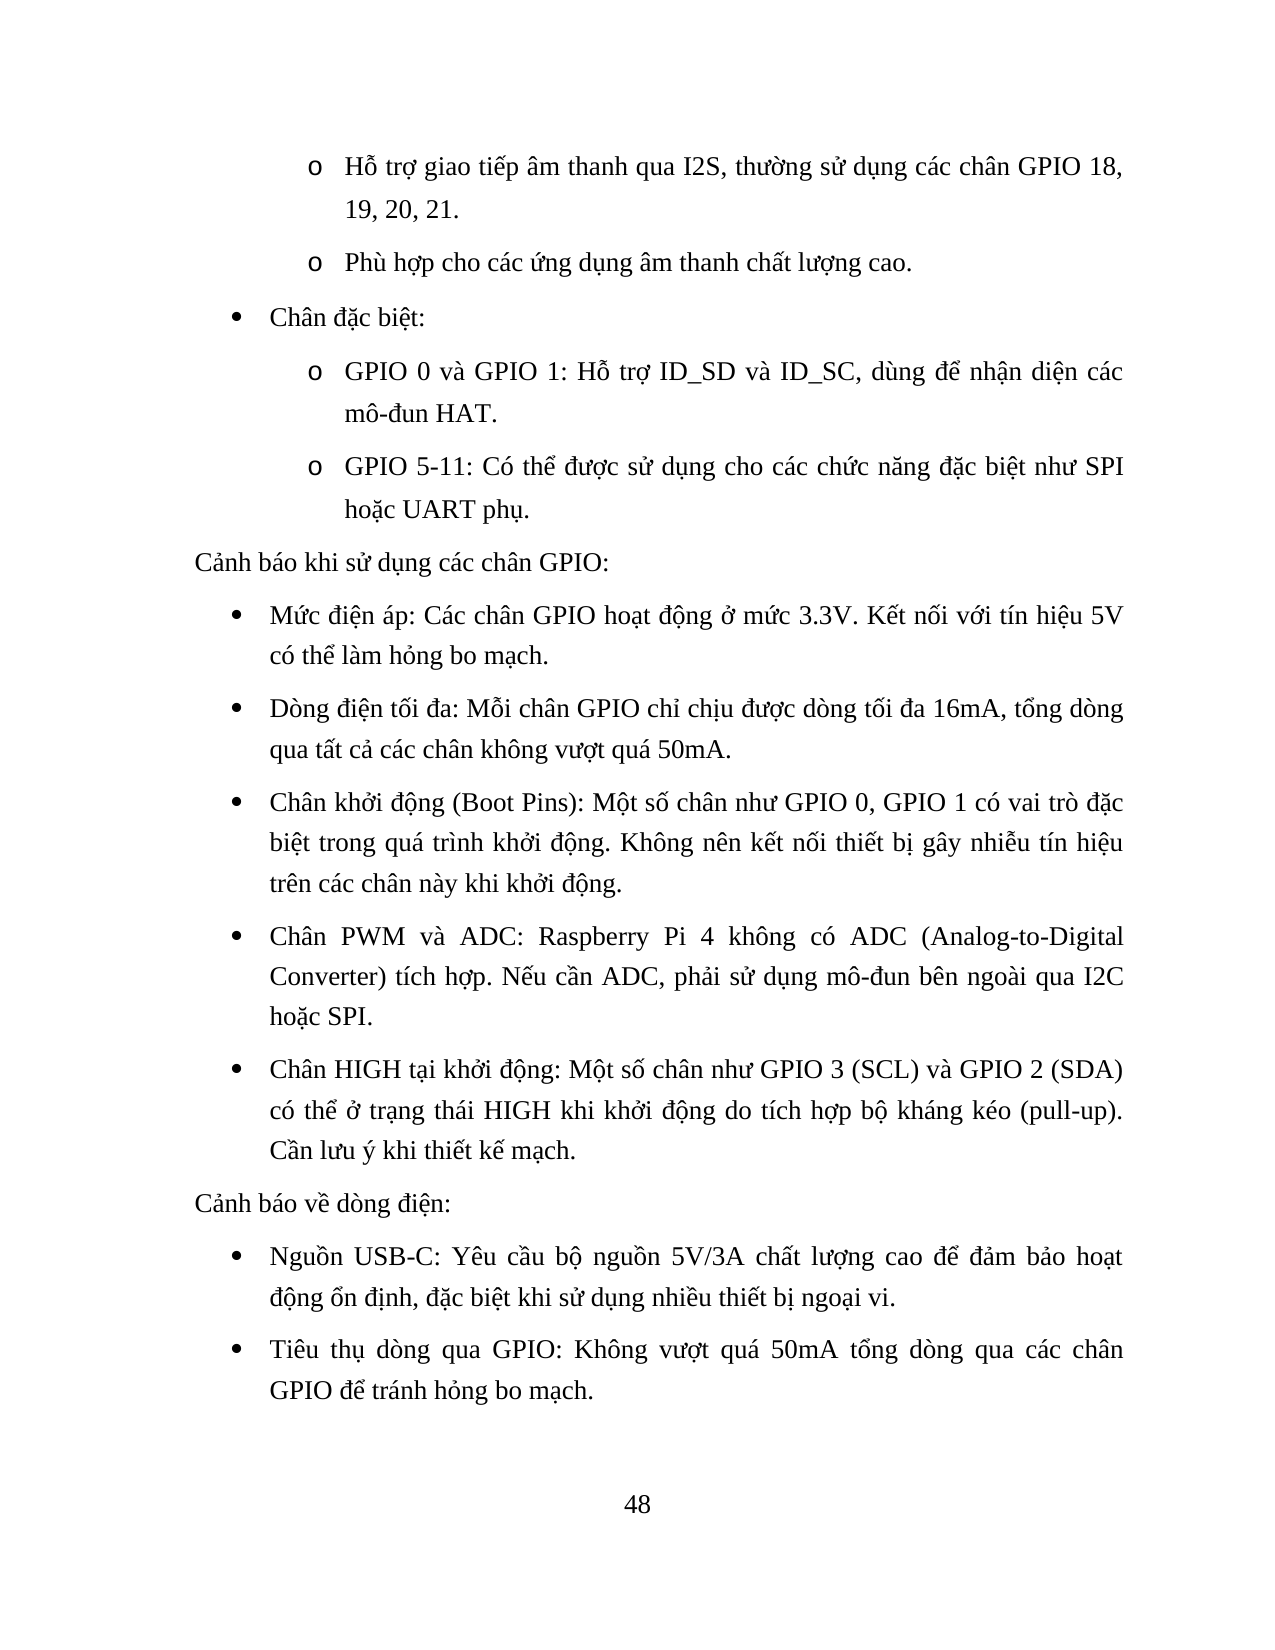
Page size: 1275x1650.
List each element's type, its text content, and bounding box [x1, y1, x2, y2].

subtitle Chân khởi động (Boot Pins): Một số chân như GPIO 0, GPIO 1 có vai trò đặc biệt trong quá trình khởi động. Không nên kết nối thiết bị gây nhiễu tín hiệu trên các chân này khi khởi động. [232, 786, 1125, 898]
subtitle Mức điện áp: Các chân GPIO hoạt động ở mức 3.3V. Kết nối với tín hiệu 5V có thể làm hỏng bo mạch. [232, 599, 1125, 671]
subtitle Cảnh báo khi sử dụng các chân GPIO: [194, 546, 1125, 577]
subtitle Phù hợp cho các ứng dụng âm thanh chất lượng cao. [307, 246, 1125, 279]
subtitle Chân HIGH tại khởi động: Một số chân như GPIO 3 (SCL) và GPIO 2 (SDA) có thể ở trạng thái HIGH khi khởi động do tích hợp bộ kháng kéo (pull-up). Cần lưu ý khi thiết kế mạch. [232, 1053, 1125, 1166]
subtitle Hỗ trợ giao tiếp âm thanh qua I2S, thường sử dụng các chân GPIO 18, 19, 20, 21. [307, 150, 1125, 224]
subtitle GPIO 0 và GPIO 1: Hỗ trợ ID_SD và ID_SC, dùng để nhận diện các mô-đun HAT. [307, 355, 1125, 428]
subtitle GPIO 5-11: Có thể được sử dụng cho các chức năng đặc biệt như SPI hoặc UART phụ. [307, 450, 1125, 524]
subtitle Chân đặc biệt: [232, 302, 1125, 333]
subtitle Cảnh báo về dòng điện: [194, 1187, 1125, 1218]
subtitle Dòng điện tối đa: Mỗi chân GPIO chỉ chịu được dòng tối đa 16mA, tổng dòng qua tất cả các chân không vượt quá 50mA. [232, 692, 1125, 764]
subtitle Tiêu thụ dòng qua GPIO: Không vượt quá 50mA tổng dòng qua các chân GPIO để tránh hỏng bo mạch. [232, 1334, 1125, 1405]
subtitle Nguồn USB-C: Yêu cầu bộ nguồn 5V/3A chất lượng cao để đảm bảo hoạt động ổn định, đặc biệt khi sử dụng nhiều thiết bị ngoại vi. [232, 1240, 1125, 1312]
subtitle Chân PWM và ADC: Raspberry Pi 4 không có ADC (Analog-to-Digital Converter) tích hợp. Nếu cần ADC, phải sử dụng mô-đun bên ngoài qua I2C hoặc SPI. [232, 919, 1125, 1032]
